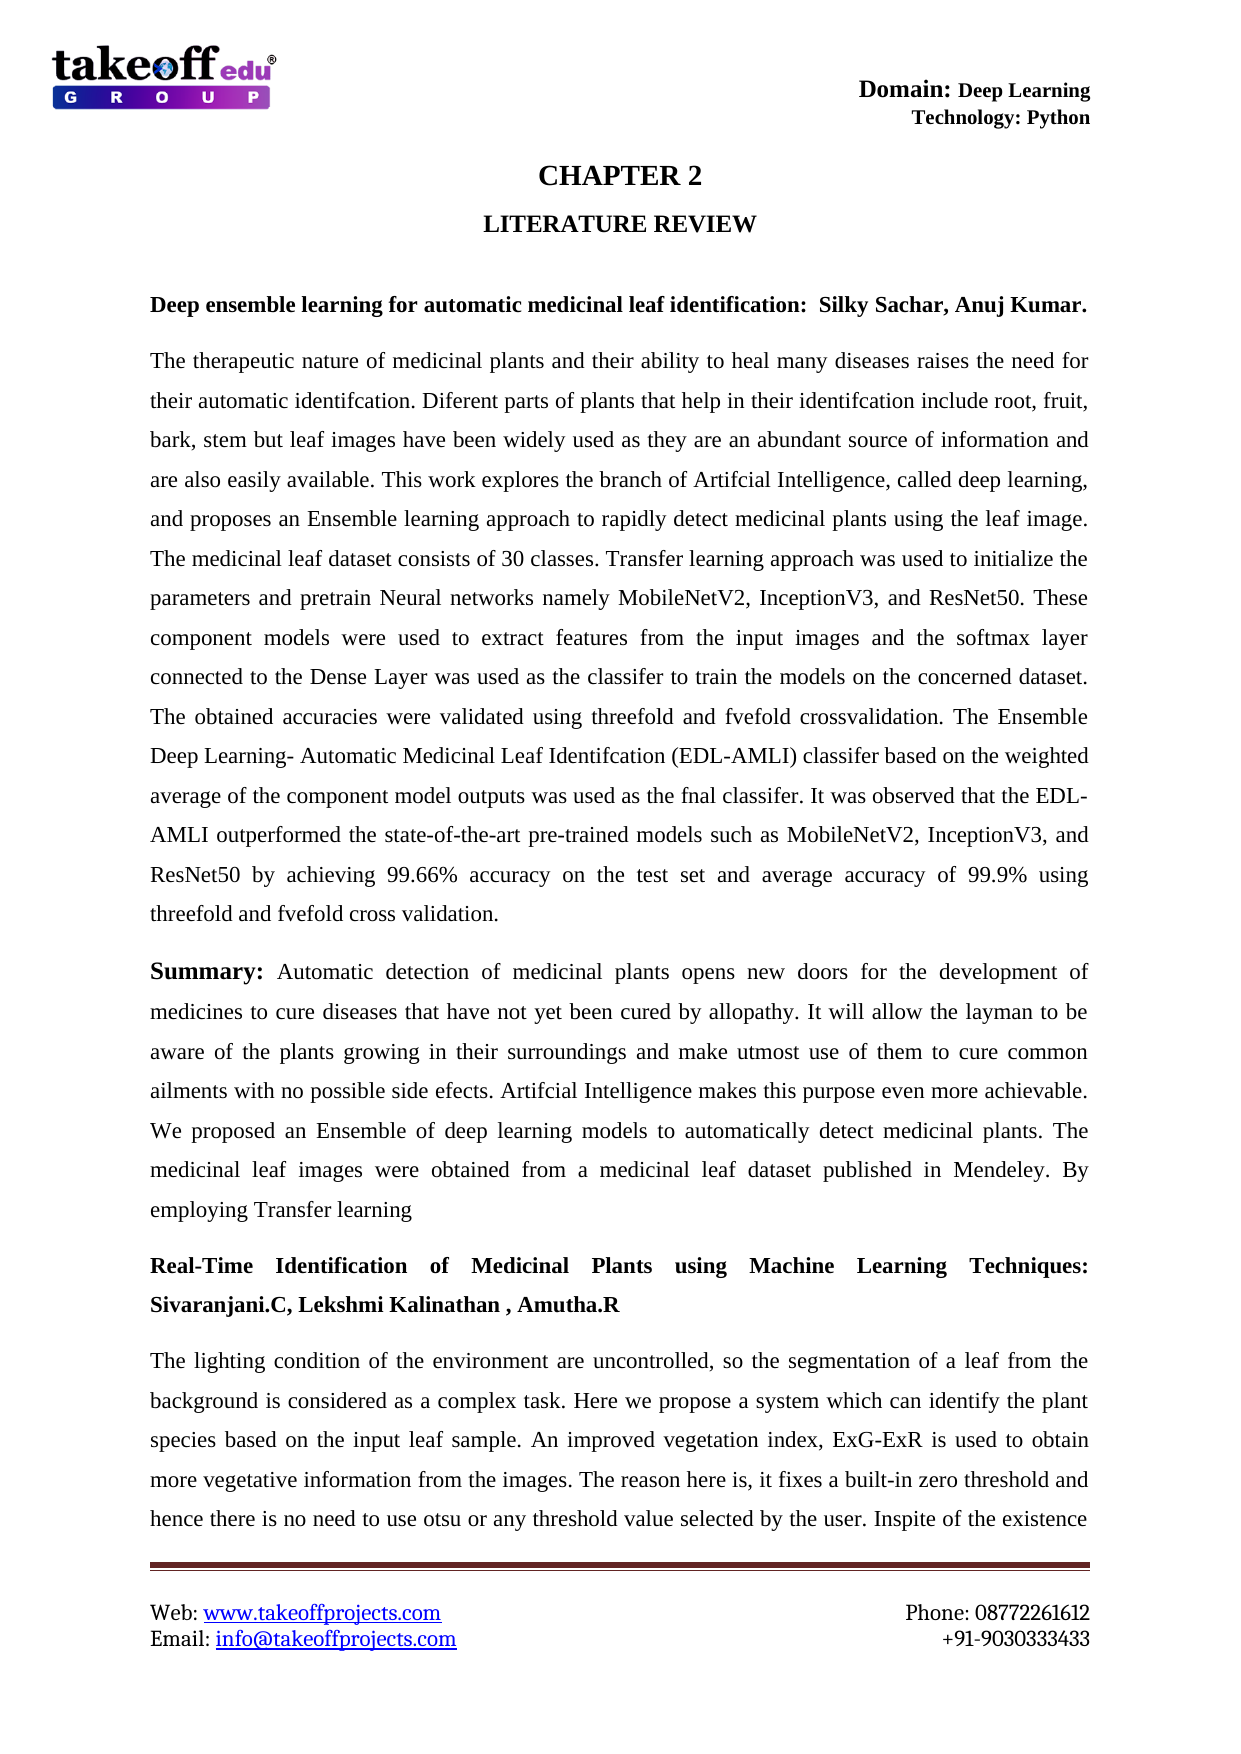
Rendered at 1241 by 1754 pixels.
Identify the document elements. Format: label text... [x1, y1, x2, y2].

text CHAPTER 2 [150, 158, 1090, 192]
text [150, 1347, 1090, 1532]
picture [49, 41, 279, 118]
text The therapeutic nature of medicinal plants and their ability to heal many diseases raises the need for their automatic identifcation. Diferent parts of plants that help in their identifcation include root, fruit, bark, stem but leaf images have been widely used as they are an abundant source of information and are also easily available. This work explores the branch of Artifcial Intelligence, called deep learning, and proposes an Ensemble learning approach to rapidly detect medicinal plants using the leaf image. The medicinal leaf dataset consists of 30 classes. Transfer learning approach was used to initialize the parameters and pretrain Neural networks namely MobileNetV2, InceptionV3, and ResNet50. These component models were used to extract features from the input images and the softmax layer connected to the Dense Layer was used as the classifer to train the models on the concerned dataset. The obtained accuracies were validated using threefold and fvefold crossvalidation. The Ensemble Deep Learning- Automatic Medicinal Leaf Identifcation (EDL-AMLI) classifer based on the weighted average of the component model outputs was used as the fnal classifer. It was observed that the EDL-AMLI outperformed the state-of-the-art pre-trained models such as MobileNetV2, InceptionV3, and ResNet50 by achieving 99.66% accuracy on the test set and average accuracy of 99.9% using threefold and fvefold cross validation. [150, 348, 1090, 927]
text LITERATURE REVIEW [150, 209, 1090, 238]
text Summary: Automatic detection of medicinal plants opens new doors for the development of medicines to cure diseases that have not yet been cured by allopathy. It will allow the layman to be aware of the plants growing in their surroundings and make utmost use of them to cure common ailments with no possible side efects. Artifcial Intelligence makes this purpose even more achievable. We proposed an Ensemble of deep learning models to automatically detect medicinal plants. The medicinal leaf images were obtained from a medicinal leaf dataset published in Mendeley. By employing Transfer learning [150, 956, 1090, 1222]
text Deep ensemble learning for automatic medicinal leaf identification: Silky Sachar, Anuj Kumar. [150, 291, 1090, 318]
text Real-Time Identification of Medicinal Plants using Machine Learning Techniques: Sivaranjani.C, Lekshmi Kalinathan , Amutha.R [150, 1252, 1090, 1318]
